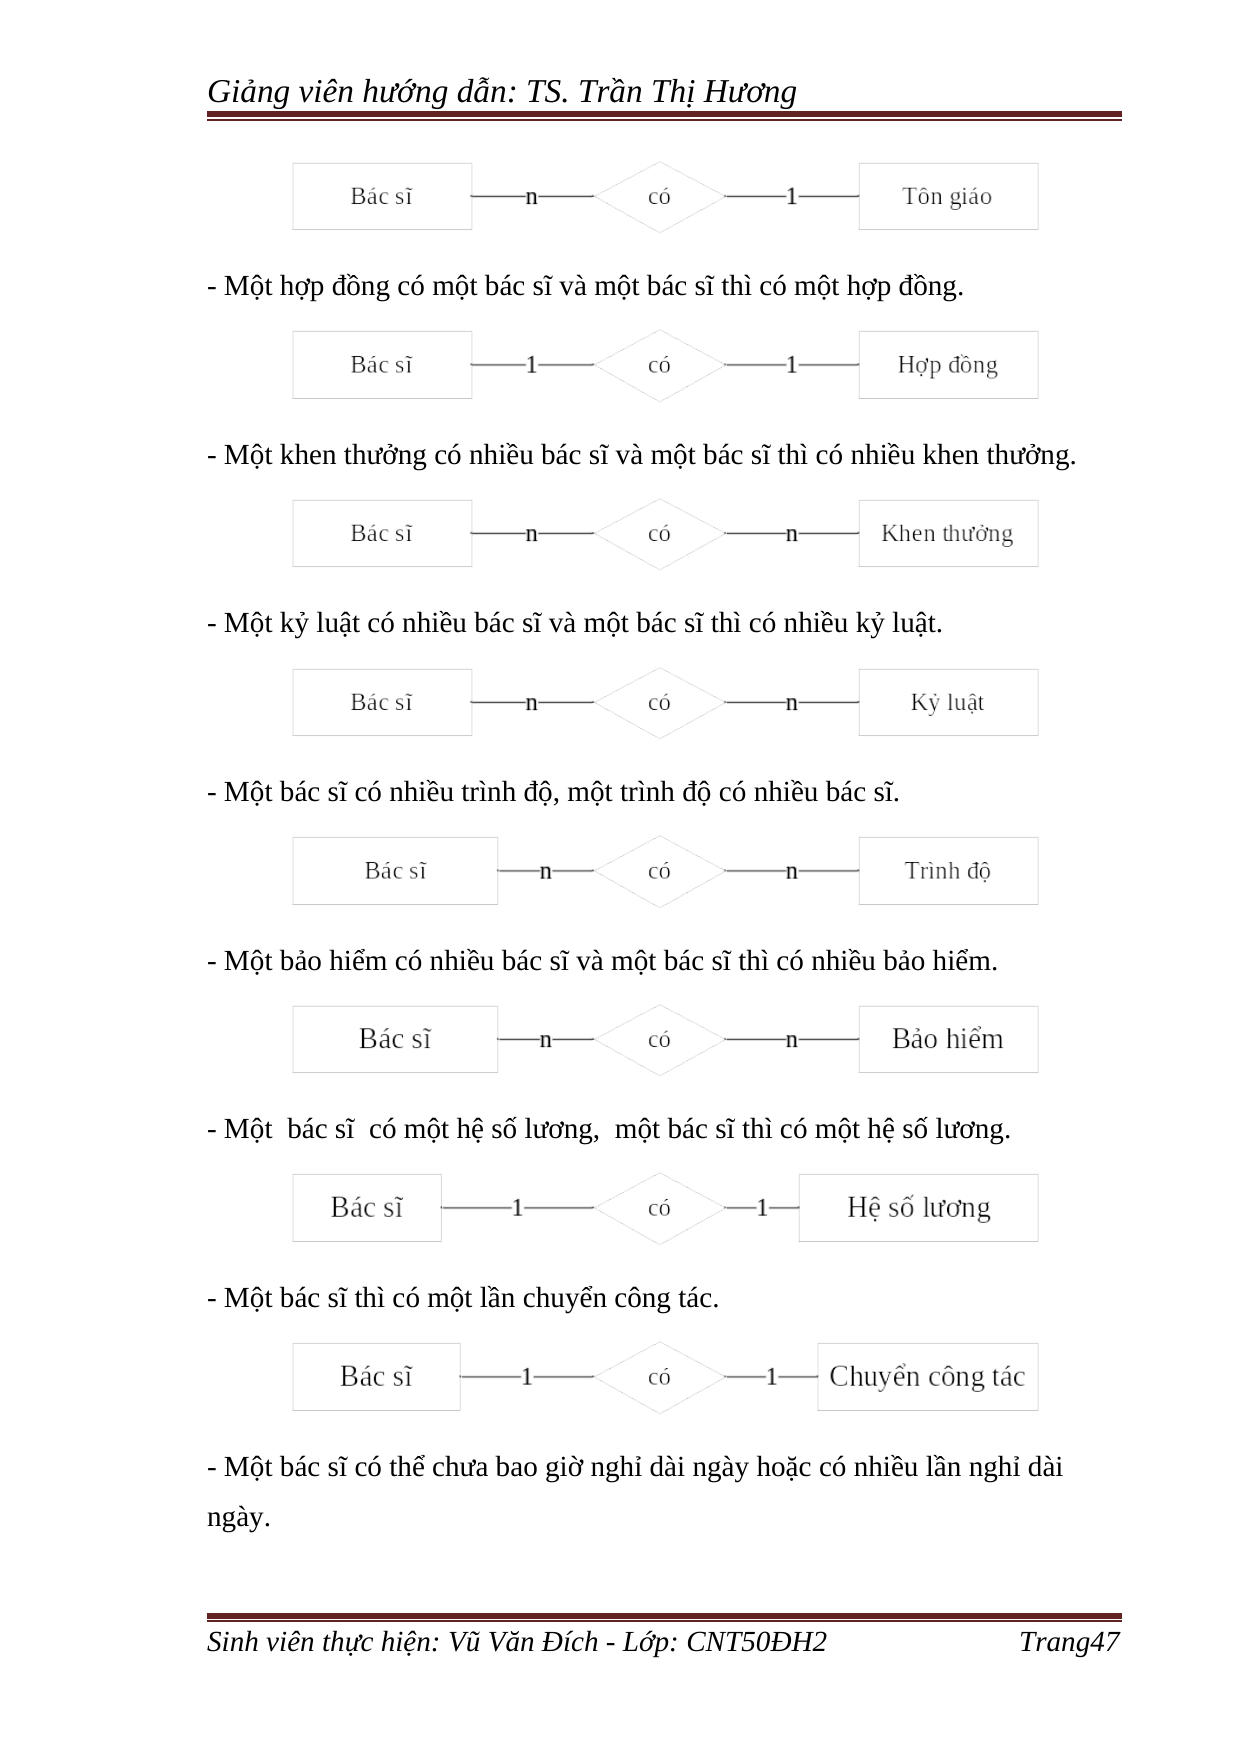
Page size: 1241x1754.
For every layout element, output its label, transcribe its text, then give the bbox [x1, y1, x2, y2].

text - Một hợp đồng có một bác sĩ và một bác sĩ thì có một hợp đồng. [207, 268, 1122, 302]
text - Một bác sĩ có một hệ số lương, một bác sĩ thì có một hệ số lương. [207, 1111, 1122, 1145]
text - Một khen thưởng có nhiều bác sĩ và một bác sĩ thì có nhiều khen thưởng. [207, 437, 1122, 470]
text - Một bác sĩ có thể chưa bao giờ nghỉ dài ngày hoặc có nhiều lần nghỉ dài ngày. [207, 1449, 1122, 1532]
text - Một kỷ luật có nhiều bác sĩ và một bác sĩ thì có nhiều kỷ luật. [207, 605, 1122, 639]
text - Một bác sĩ thì có một lần chuyển công tác. [207, 1280, 1122, 1313]
text - Một bảo hiểm có nhiều bác sĩ và một bác sĩ thì có nhiều bảo hiểm. [207, 943, 1122, 976]
text - Một bác sĩ có nhiều trình độ, một trình độ có nhiều bác sĩ. [207, 774, 1122, 808]
